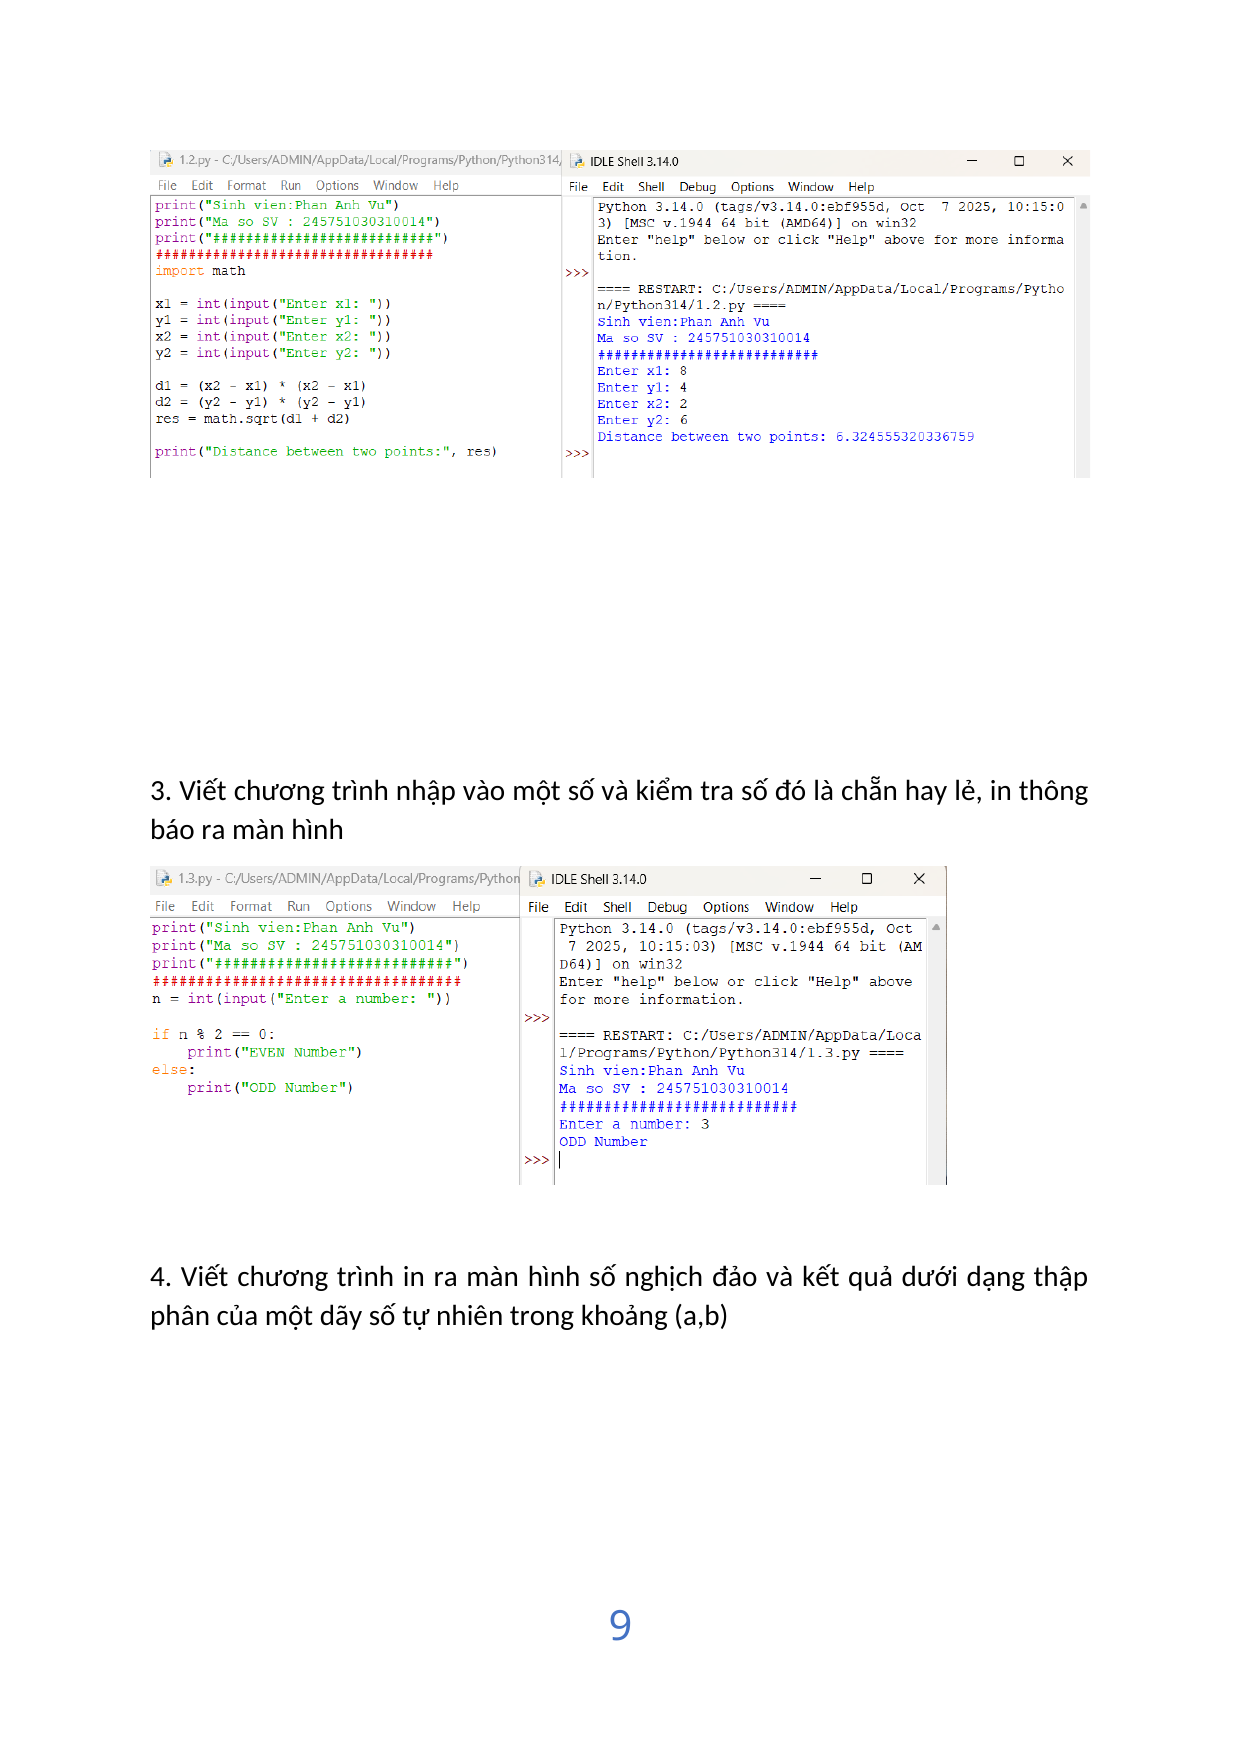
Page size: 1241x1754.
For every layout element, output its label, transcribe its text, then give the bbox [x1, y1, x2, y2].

picture [150, 866, 947, 1185]
picture [150, 150, 1091, 478]
text 3. Viết chương trình nhập vào một số và kiểm tra số đó là chẵn hay lẻ, in thông báo ra màn hình [150, 772, 1090, 846]
text 4. Viết chương trình in ra màn hình số nghịch đảo và kết quả dưới dạng thập phân của một dãy số tự nhiên trong khoảng (a,b) [150, 1258, 1090, 1332]
